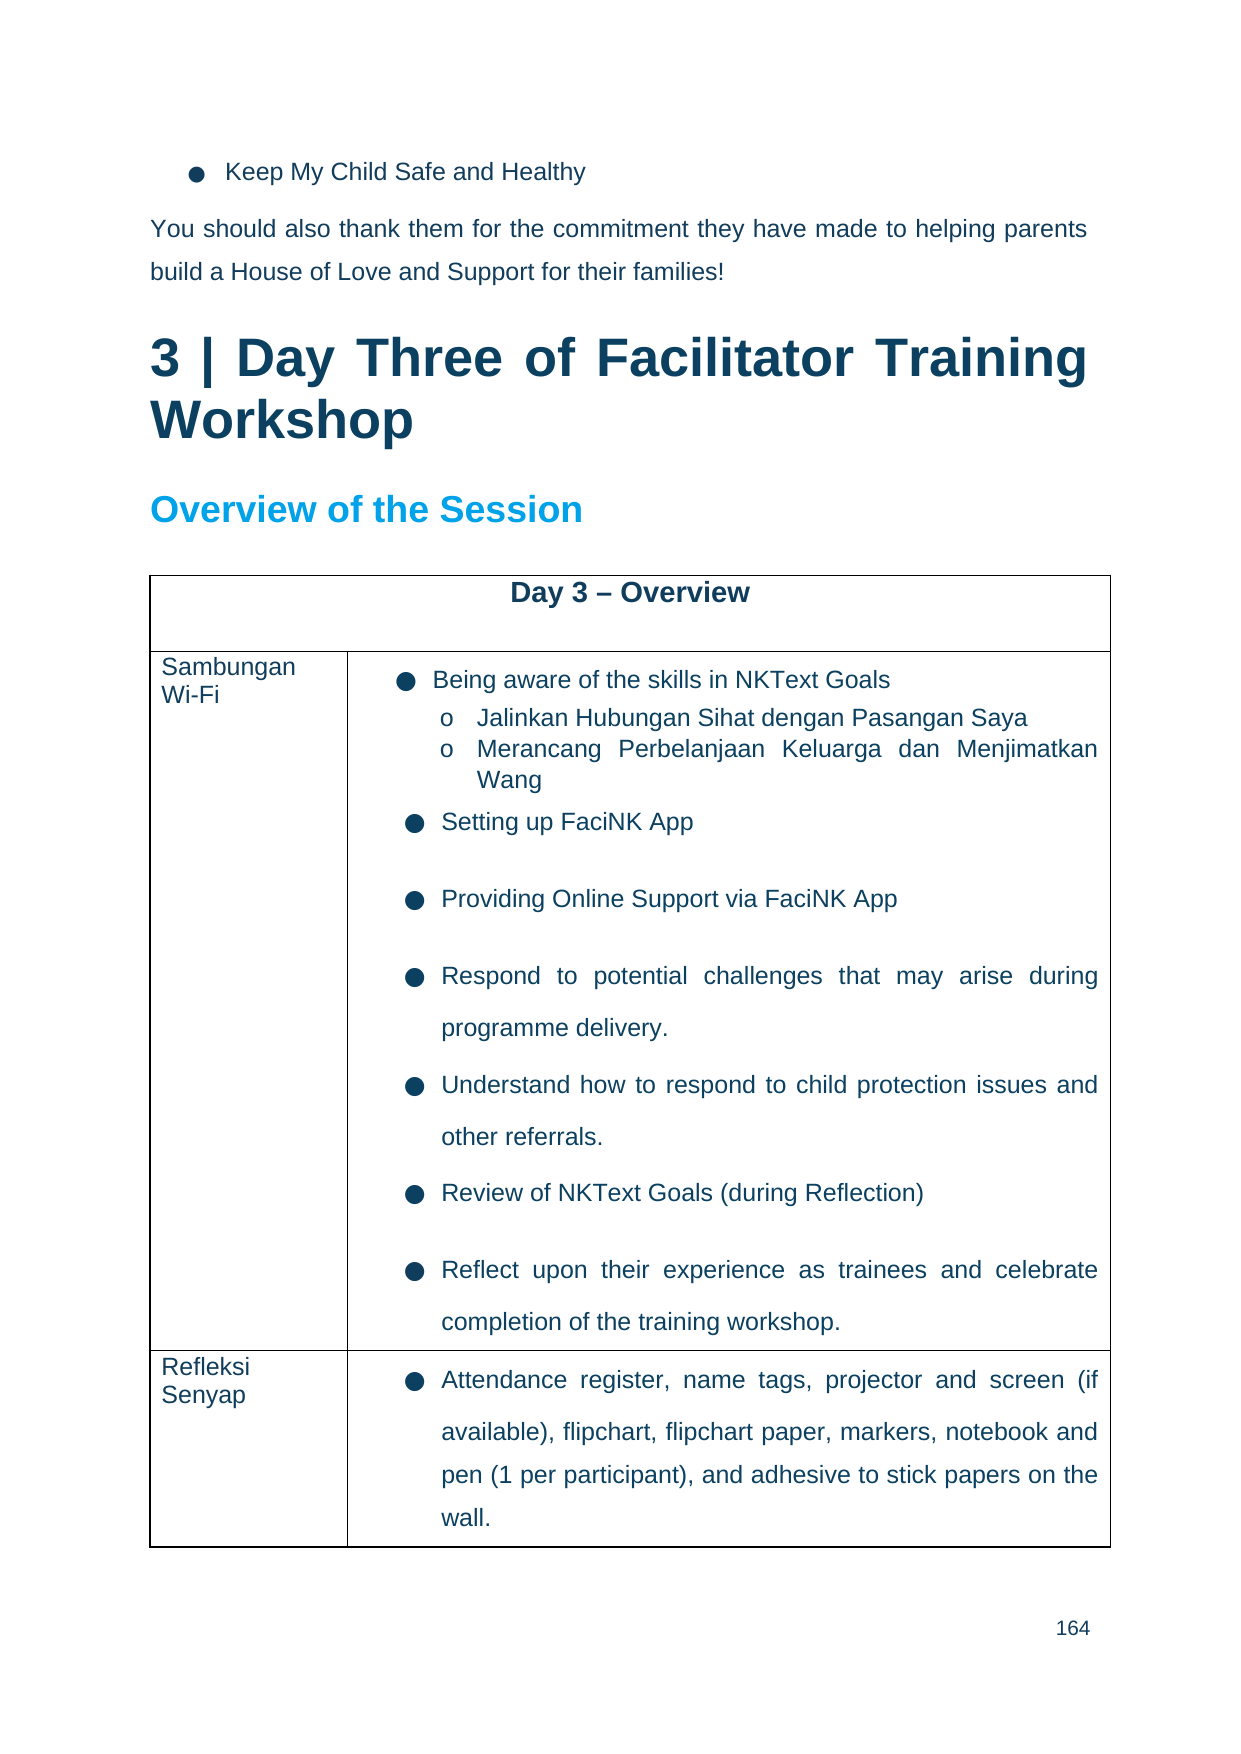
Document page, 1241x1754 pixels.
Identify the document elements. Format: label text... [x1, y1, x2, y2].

table_cell Sambungan Wi-Fi [151, 652, 347, 1350]
text You should also thank them for the commitment they have made to helping parents build a House of Love and Support for their families! [150, 214, 1090, 286]
table_header Day 3 – Overview [151, 576, 1110, 651]
table_cell Refleksi Senyap [151, 1351, 347, 1546]
table_cell Being aware of the skills in NKText Goals Jalinkan Hubungan Sihat dengan Pasangan Saya Merancang Perbelanjaan Keluarga dan Menjimatkan Wang Setting up FaciNK App Providing Online Support via FaciNK App Respond to potential challenges that may arise during programme delivery. Understand how to respond to child protection issues and other referrals. Review of NKText Goals (during Reflection) Reflect upon their experience as trainees and celebrate completion of the training workshop. [348, 652, 1110, 1350]
subtitle Overview of the Session [150, 487, 1090, 531]
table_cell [348, 1351, 1110, 1546]
subtitle 3 | Day Three of Facilitator Training Workshop [150, 325, 1090, 450]
list Keep My Child Safe and Healthy [187, 150, 1090, 193]
